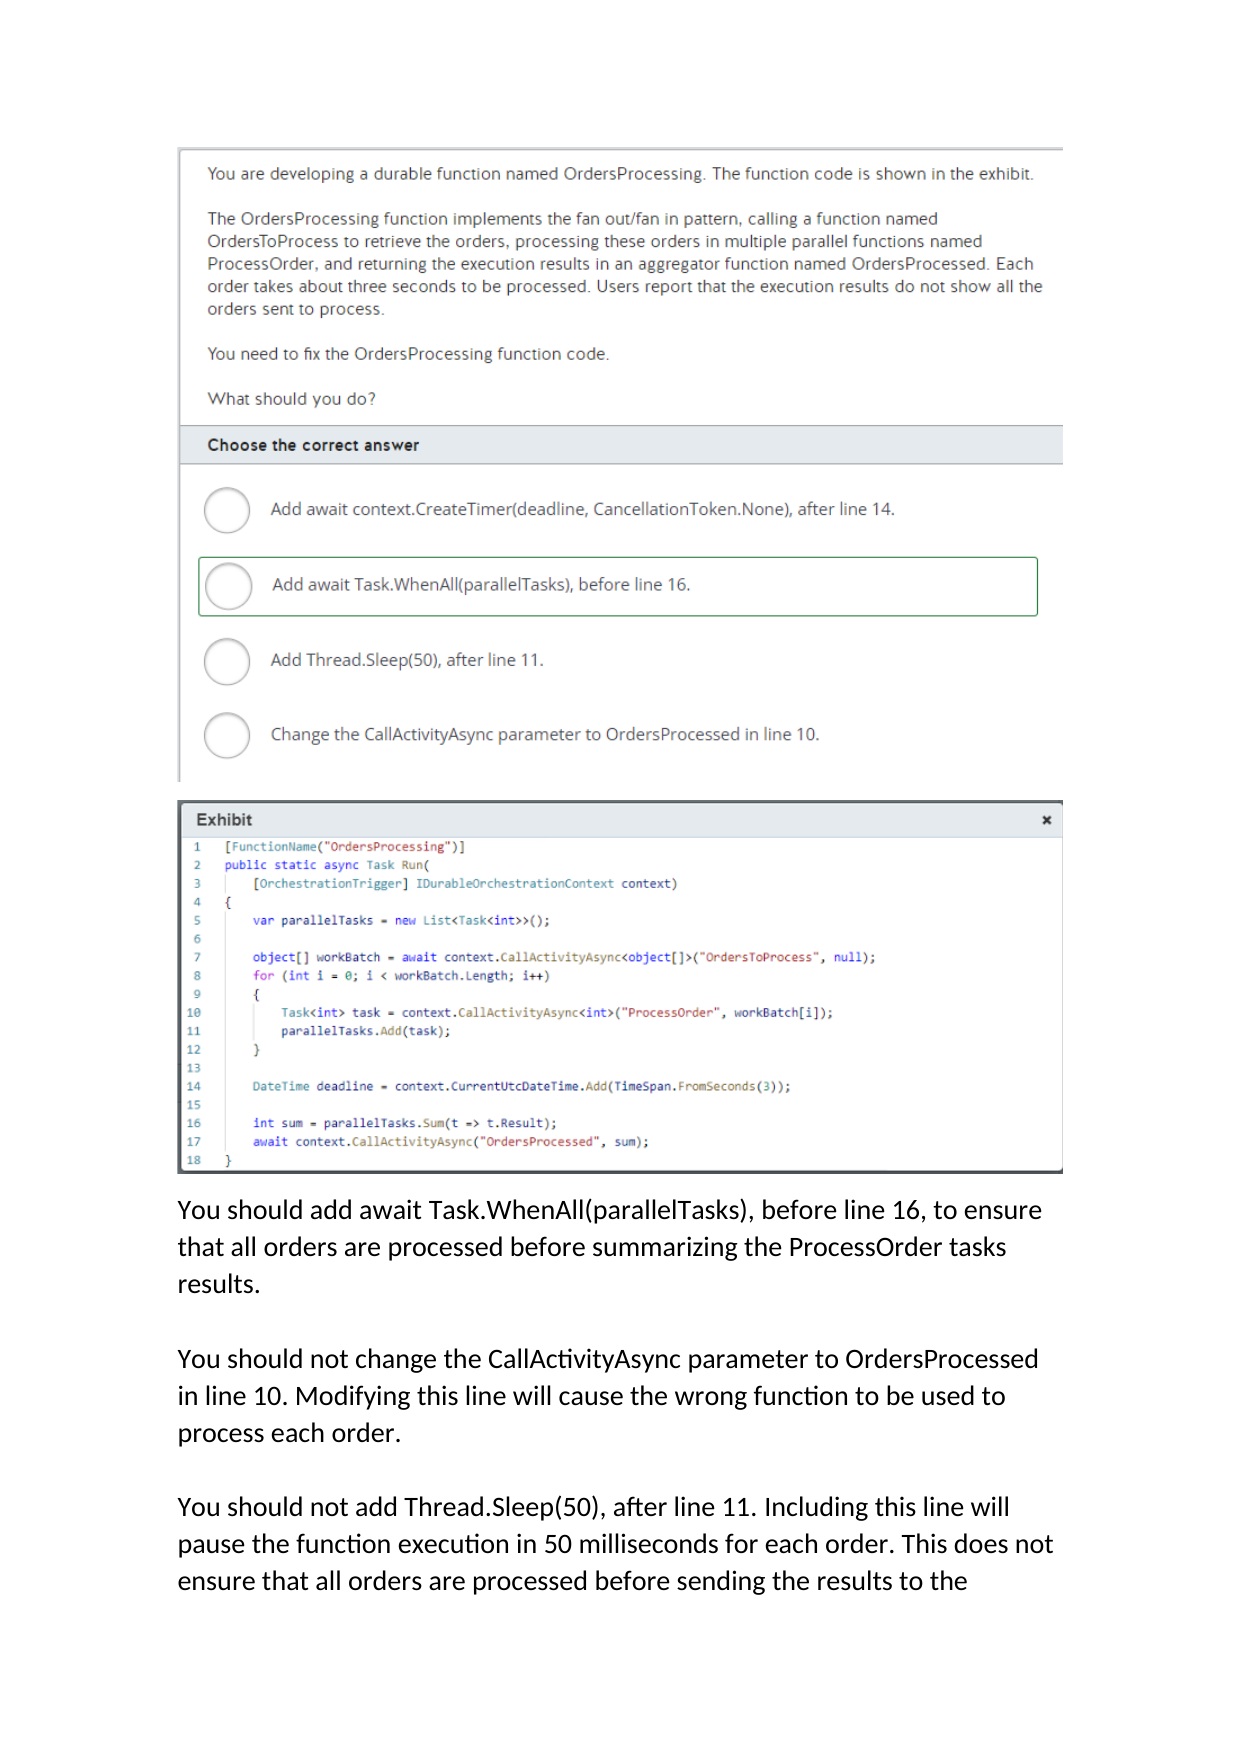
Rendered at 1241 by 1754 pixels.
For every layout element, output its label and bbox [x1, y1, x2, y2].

text [177, 1192, 1063, 1597]
picture [177, 147, 1063, 782]
picture [177, 800, 1063, 1174]
